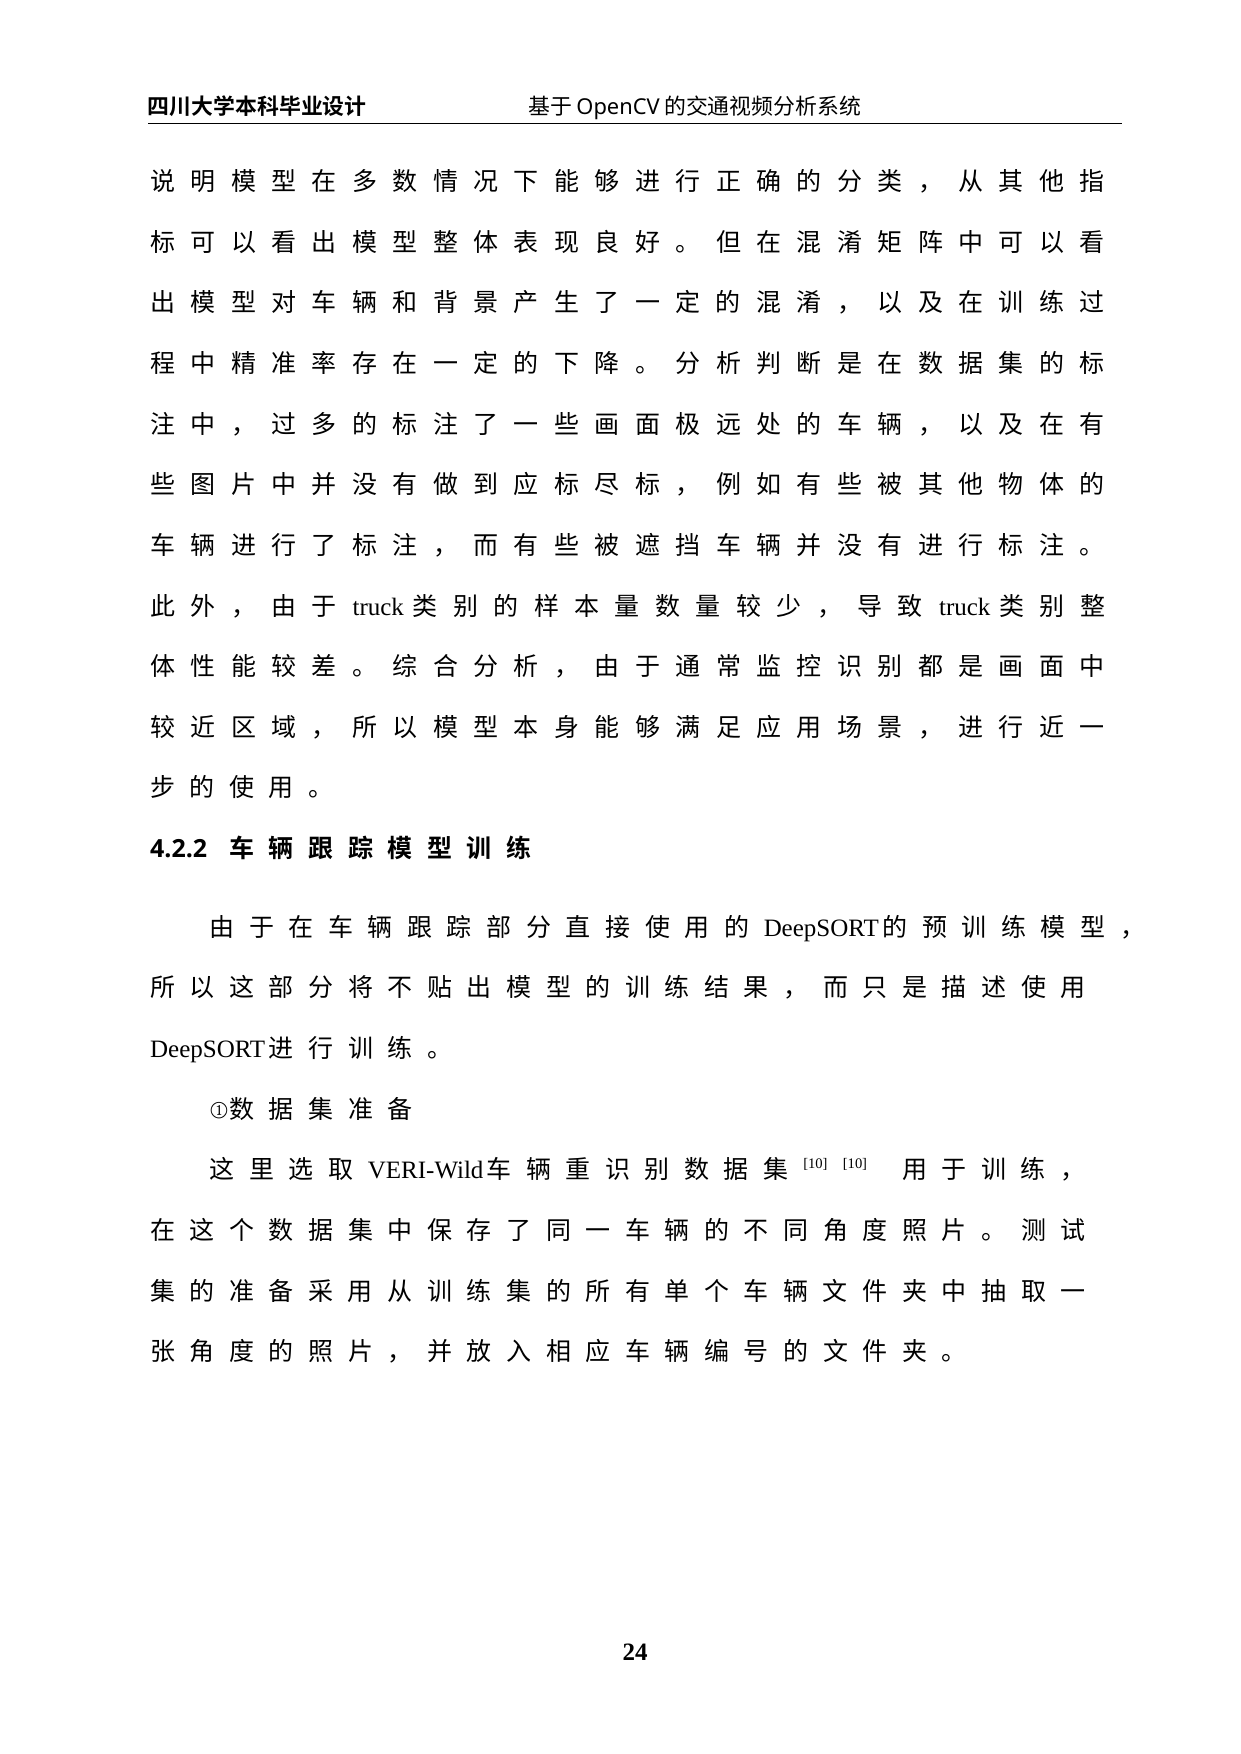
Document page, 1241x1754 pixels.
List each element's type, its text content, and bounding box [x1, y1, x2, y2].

text 这里选取VERI-Wild车辆重识别数据集[10] 用于训练，在这个数据集中保存了同一车辆的不同角度照片。测试集的准备采用从训练集的所有单个车辆文件夹中抽取一张角度的照片，并放入相应车辆编号的文件夹。 [150, 1138, 1120, 1380]
text ①数据集准备 [150, 1077, 1120, 1138]
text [150, 149, 1120, 816]
subtitle 4.2.2 车辆跟踪模型训练 [150, 816, 1120, 877]
text 由于在车辆跟踪部分直接使用的DeepSORT的预训练模型，所以这部分将不贴出模型的训练结果，而只是描述使用DeepSORT进行训练。 [150, 895, 1120, 1077]
